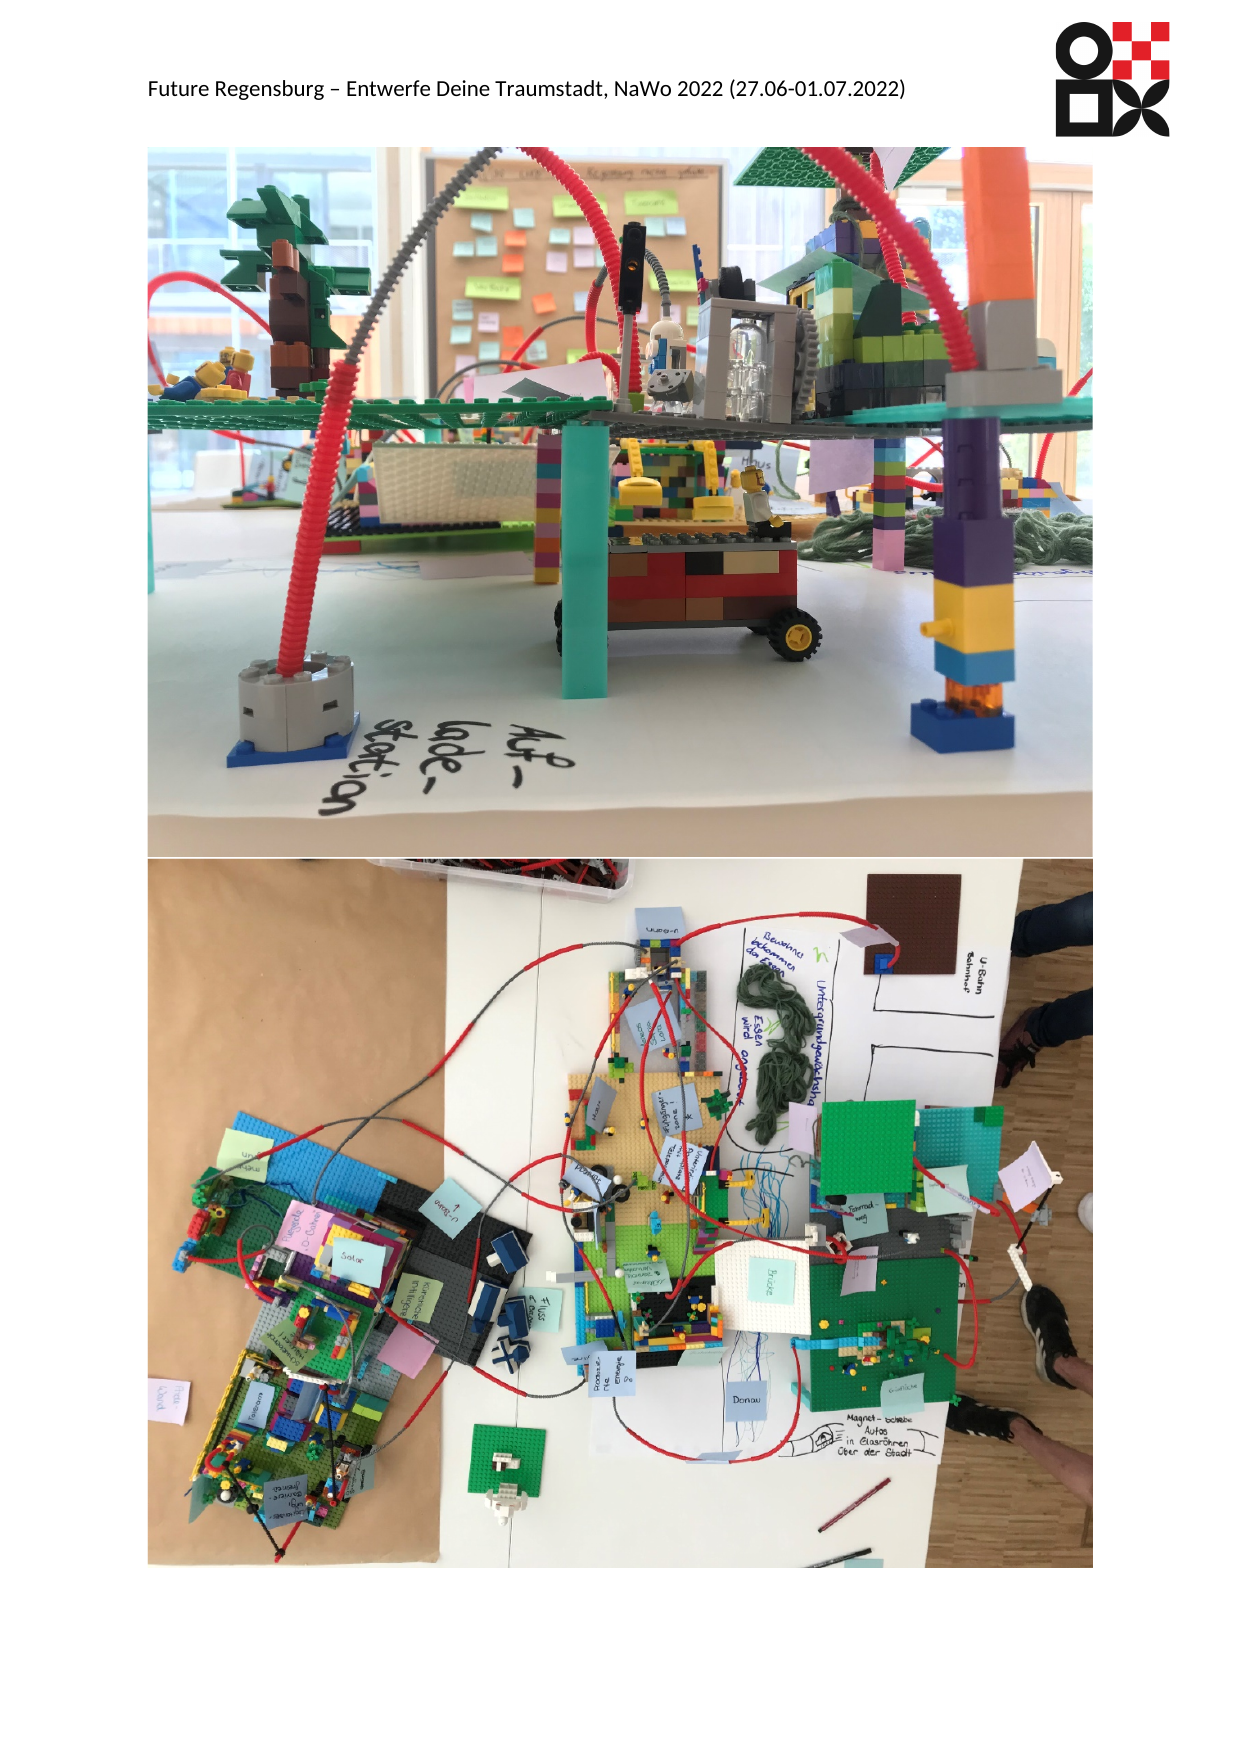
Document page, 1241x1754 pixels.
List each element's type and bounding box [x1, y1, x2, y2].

picture [1055, 22, 1170, 137]
picture [149, 859, 1092, 1568]
picture [147, 147, 1093, 857]
